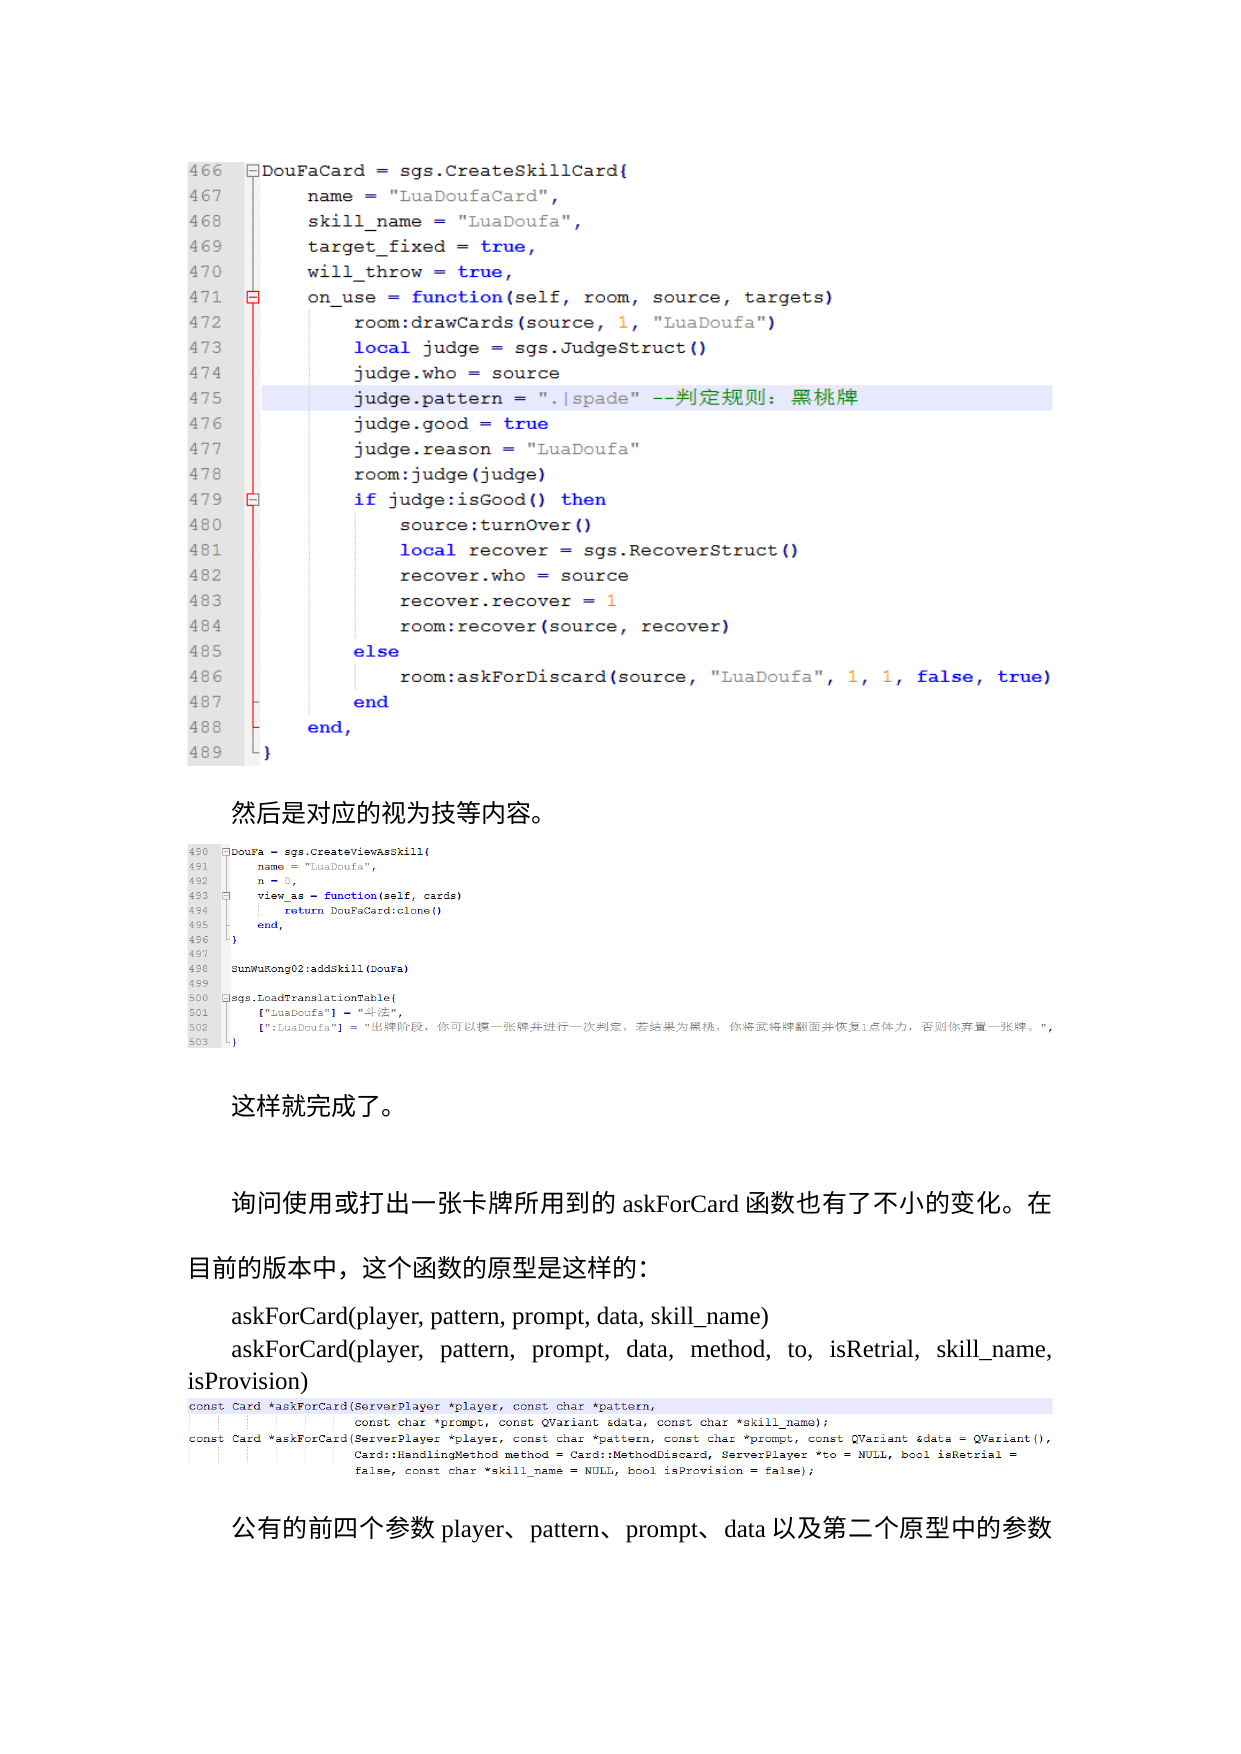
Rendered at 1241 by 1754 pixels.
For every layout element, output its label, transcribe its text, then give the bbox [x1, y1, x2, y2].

text 这样就完成了。 [187, 1072, 1053, 1137]
text 询问使用或打出一张卡牌所用到的askForCard函数也有了不小的变化。在目前的版本中，这个函数的原型是这样的： [187, 1169, 1053, 1299]
text askForCard(player, pattern, prompt, data, method, to, isRetrial, skill_name, isProvision) [187, 1332, 1053, 1397]
picture [187, 162, 1053, 766]
text askForCard(player, pattern, prompt, data, skill_name) [187, 1299, 1053, 1332]
picture [187, 1397, 1053, 1479]
text 然后是对应的视为技等内容。 [187, 779, 1053, 844]
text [187, 1494, 1053, 1559]
picture [187, 844, 1053, 1048]
